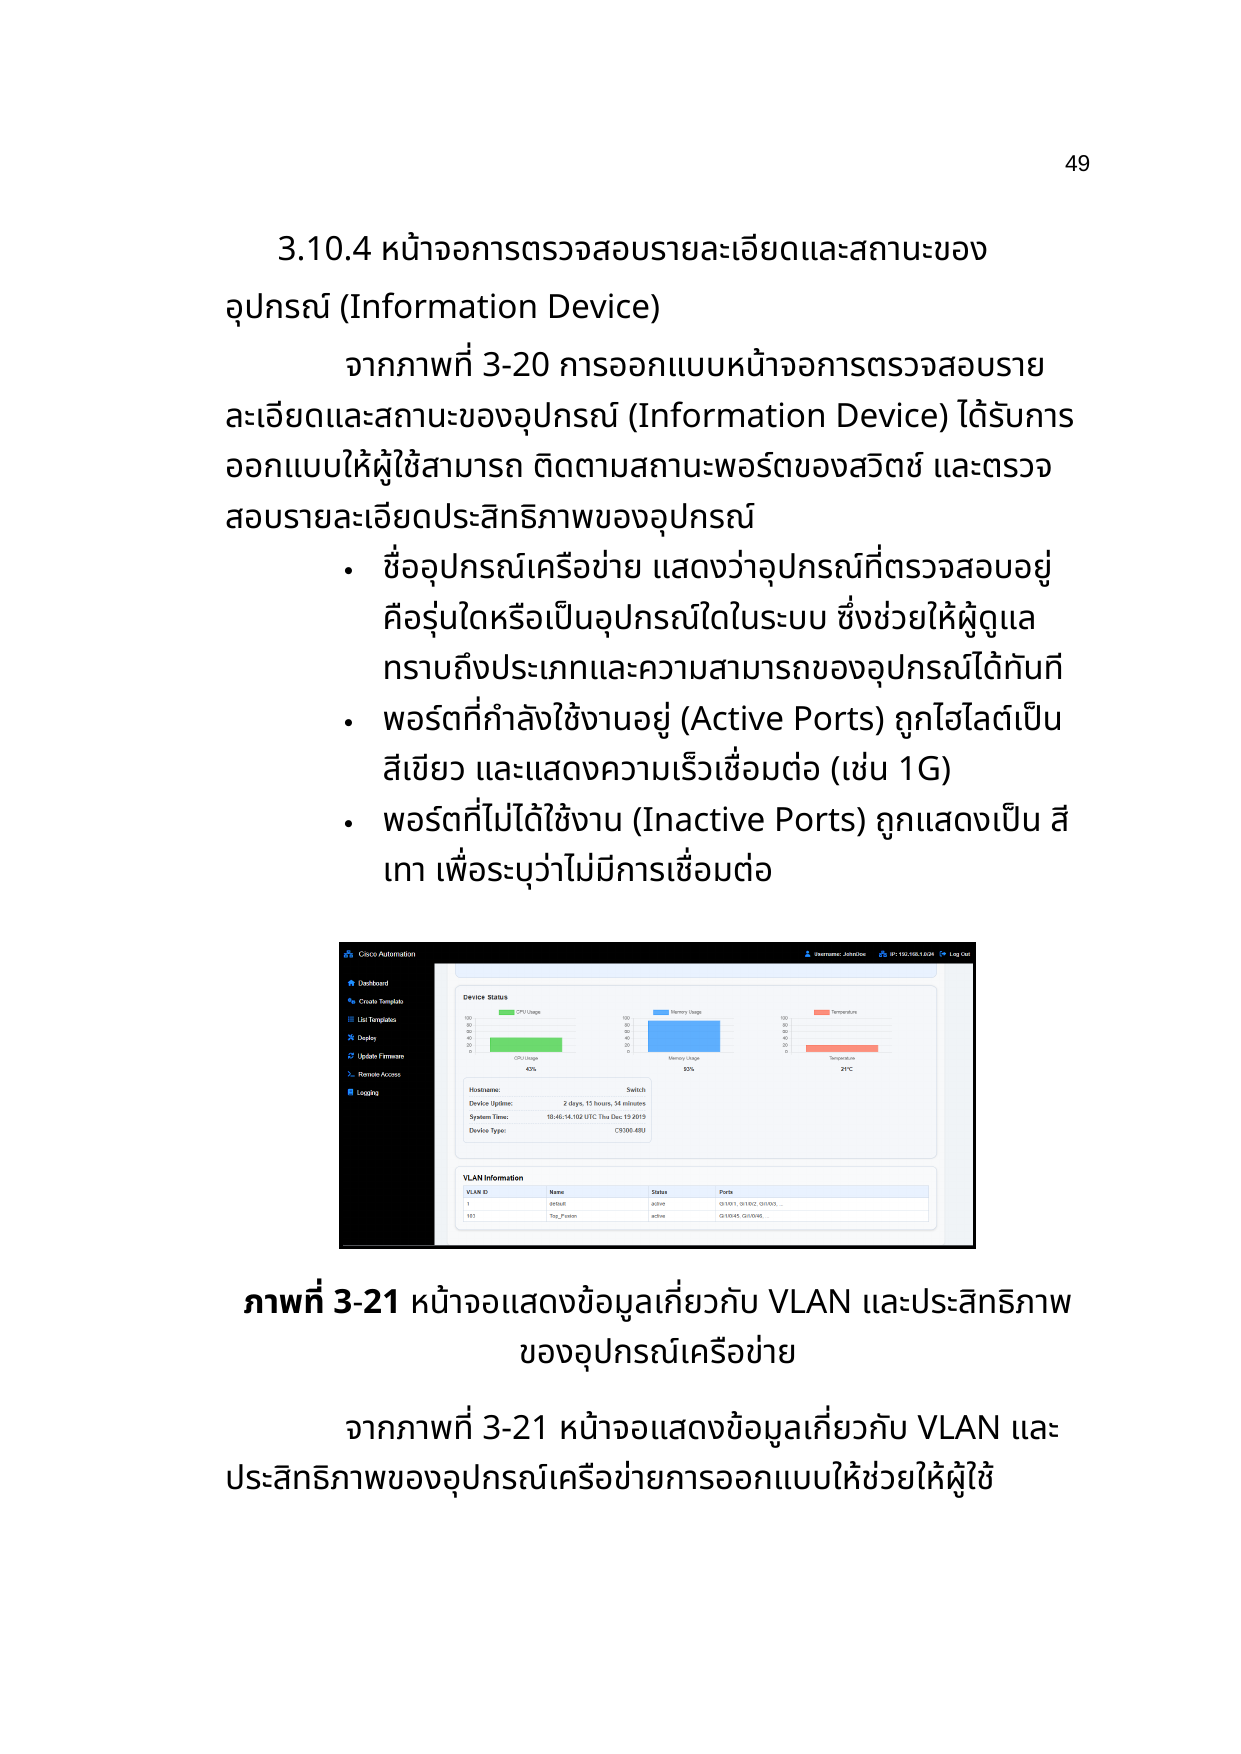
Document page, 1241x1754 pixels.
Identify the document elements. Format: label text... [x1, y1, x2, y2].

subtitle หน้าจอการตรวจสอบรายละเอียดและสถานะของอุปกรณ์ (Information Device) [225, 225, 1090, 334]
picture [343, 945, 973, 1246]
text จากภาพที่ 3-20 การออกแบบหน้าจอการตรวจสอบรายละเอียดและสถานะของอุปกรณ์ (Information Device) ได้รับการออกแบบให้ผู้ใช้สามารถ ติดตามสถานะพอร์ตของสวิตช์ และตรวจสอบรายละเอียดประสิทธิภาพของอุปกรณ์ [225, 341, 1090, 543]
list ชื่ออุปกรณ์เครือข่าย แสดงว่าอุปกรณ์ที่ตรวจสอบอยู่คือรุ่นใดหรือเป็นอุปกรณ์ใดในระบบ ซึ่งช่วยให้ผู้ดูแลทราบถึงประเภทและความสามารถของอุปกรณ์ได้ทันที [345, 543, 1090, 694]
list พอร์ตที่ไม่ได้ใช้งาน (Inactive Ports) ถูกแสดงเป็น สีเทา เพื่อระบุว่าไม่มีการเชื่อมต่อ [345, 796, 1090, 897]
list พอร์ตที่กำลังใช้งานอยู่ (Active Ports) ถูกไฮไลต์เป็น สีเขียว และแสดงความเร็วเชื่อมต่อ (เช่น 1G) [345, 694, 1090, 796]
text ภาพที่ 3-21 หน้าจอแสดงข้อมูลเกี่ยวกับ VLAN และประสิทธิภาพของอุปกรณ์เครือข่าย [225, 1278, 1090, 1379]
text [225, 1404, 1090, 1505]
